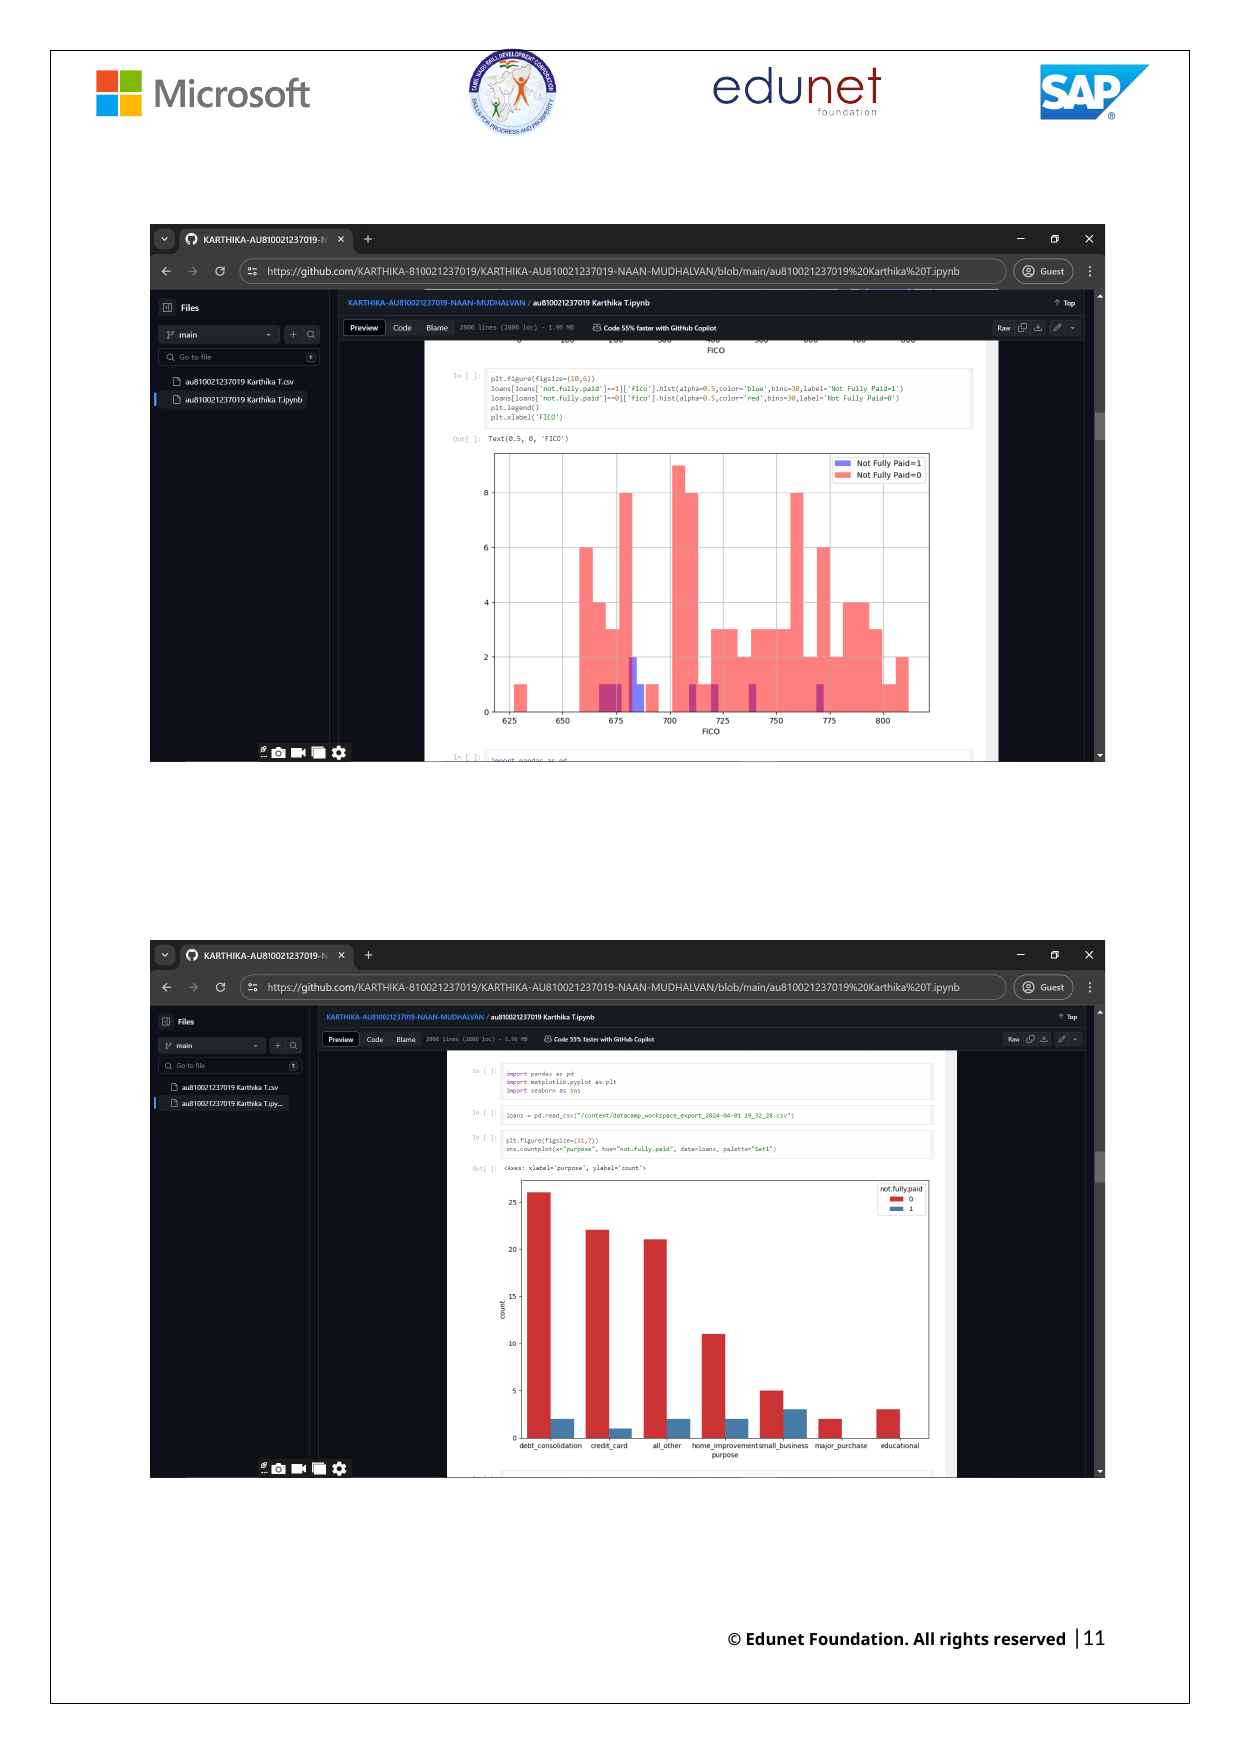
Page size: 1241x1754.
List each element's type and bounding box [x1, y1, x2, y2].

picture [466, 45, 558, 50]
picture [91, 65, 316, 121]
picture [706, 60, 889, 122]
picture [1039, 63, 1151, 121]
picture [466, 51, 558, 137]
picture [150, 224, 1106, 762]
picture [150, 940, 1106, 1478]
